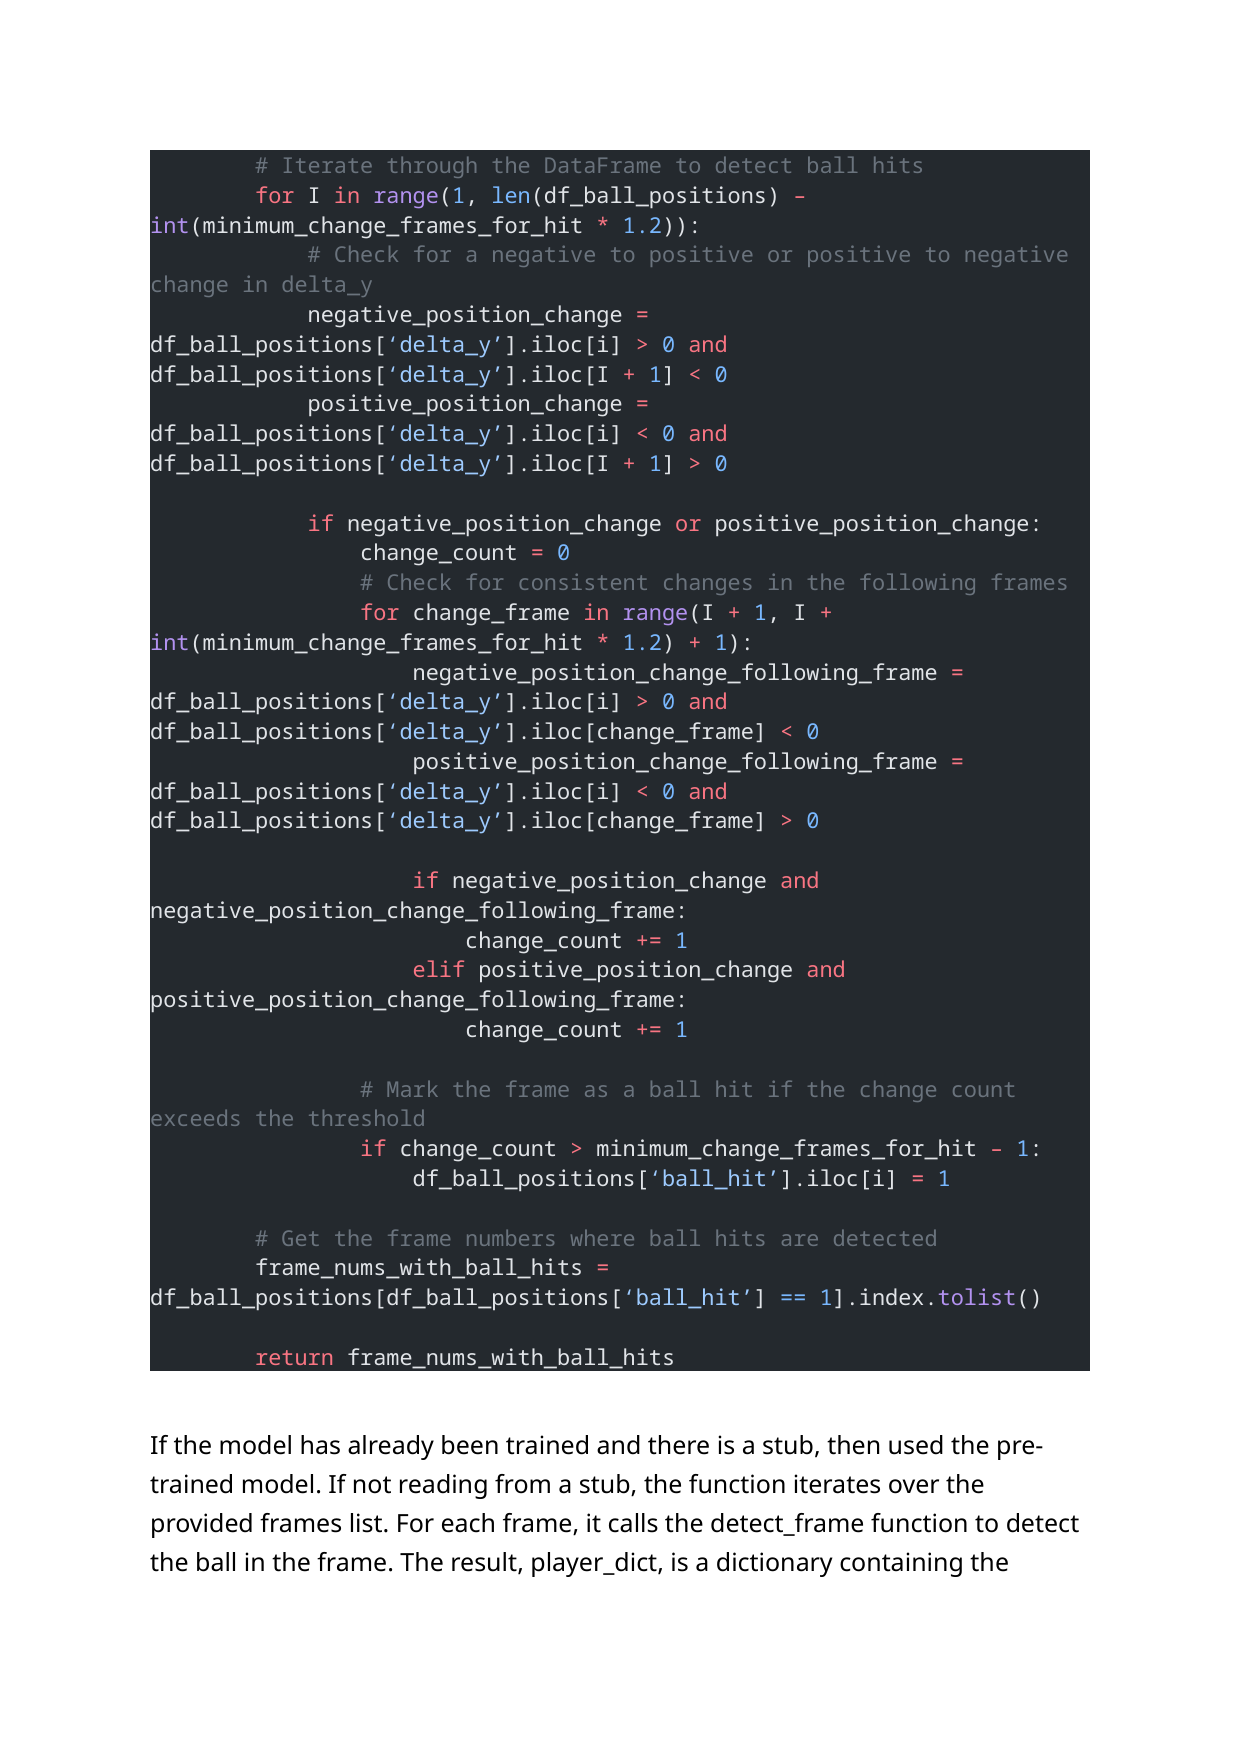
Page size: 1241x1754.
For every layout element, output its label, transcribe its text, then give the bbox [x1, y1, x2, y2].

text if negative_position_change and negative_position_change_following_frame: [150, 865, 1090, 924]
text # Iterate through the DataFrame to detect ball hits [150, 150, 1090, 180]
text # Check for consistent changes in the following frames [150, 567, 1090, 597]
text return frame_nums_with_ball_hits [150, 1342, 1090, 1371]
text for change_frame in range(I + 1, I + int(minimum_change_frames_for_hit * 1.2) + 1): [150, 597, 1090, 656]
text # Check for a negative to positive or positive to negative change in delta_y [150, 239, 1090, 299]
text positive_position_change = df_ball_positions[‘delta_y’].iloc[i] < 0 and df_ball_positions[‘delta_y’].iloc[I + 1] > 0 [150, 388, 1090, 478]
text for I in range(1, len(df_ball_positions) – int(minimum_change_frames_for_hit * 1.2)): [150, 180, 1090, 239]
text change_count = 0 [150, 537, 1090, 567]
text positive_position_change_following_frame = df_ball_positions[‘delta_y’].iloc[i] < 0 and df_ball_positions[‘delta_y’].iloc[change_frame] > 0 [150, 746, 1090, 835]
text frame_nums_with_ball_hits = df_ball_positions[df_ball_positions[‘ball_hit’] == 1].index.tolist() [150, 1252, 1090, 1312]
text change_count += 1 [150, 924, 1090, 954]
text negative_position_change_following_frame = df_ball_positions[‘delta_y’].iloc[i] > 0 and df_ball_positions[‘delta_y’].iloc[change_frame] < 0 [150, 656, 1090, 746]
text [150, 1427, 1090, 1579]
text if negative_position_change or positive_position_change: [150, 507, 1090, 537]
text change_count += 1 [150, 1014, 1090, 1044]
text # Mark the frame as a ball hit if the change count exceeds the threshold [150, 1073, 1090, 1133]
text # Get the frame numbers where ball hits are detected [150, 1222, 1090, 1252]
text negative_position_change = df_ball_positions[‘delta_y’].iloc[i] > 0 and df_ball_positions[‘delta_y’].iloc[I + 1] < 0 [150, 299, 1090, 388]
text if change_count > minimum_change_frames_for_hit – 1: [150, 1133, 1090, 1163]
text elif positive_position_change and positive_position_change_following_frame: [150, 954, 1090, 1014]
text df_ball_positions[‘ball_hit’].iloc[i] = 1 [150, 1163, 1090, 1193]
